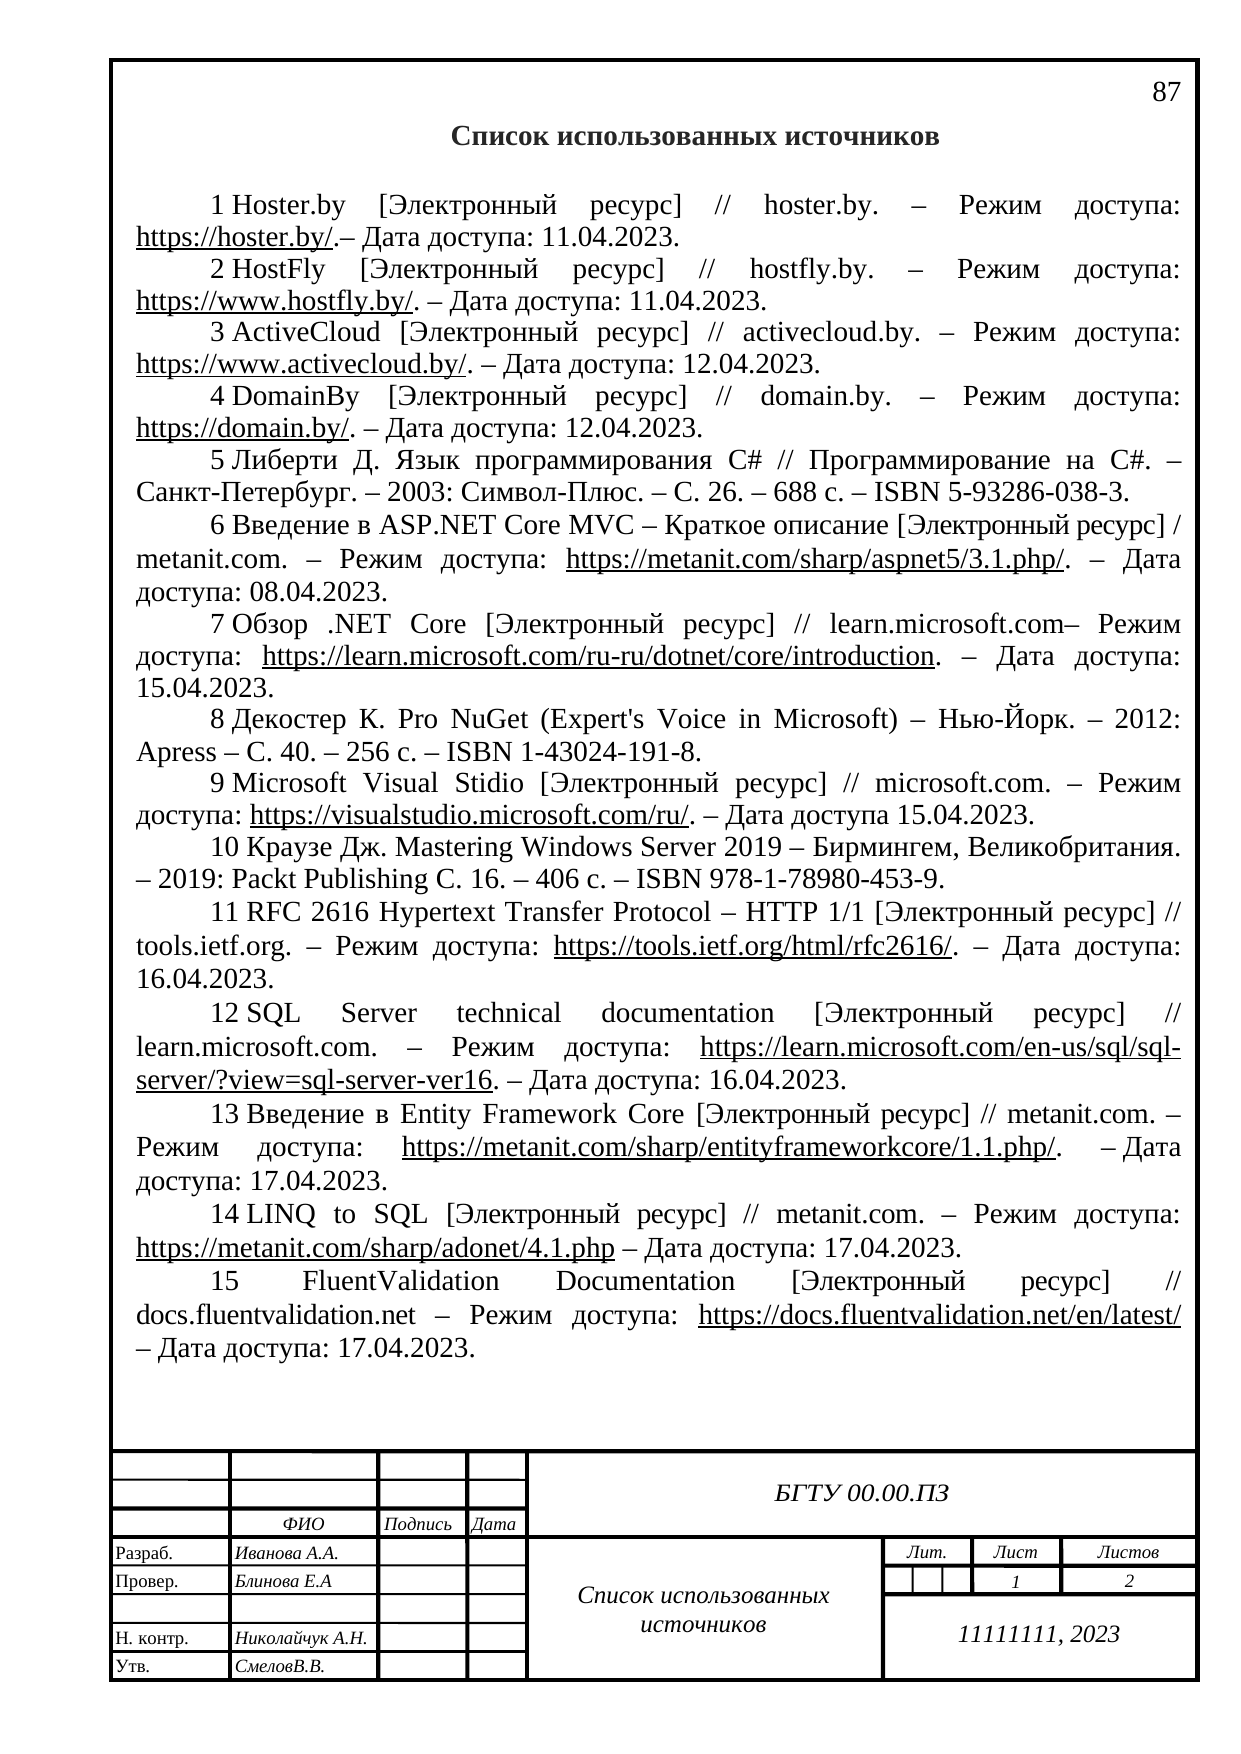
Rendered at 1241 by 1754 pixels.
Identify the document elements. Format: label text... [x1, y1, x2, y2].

list RFC 2616 Hypertext Transfer Protocol – HTTP 1/1 [Электронный ресурс] // tools.ietf.org. – Режим доступа: https://tools.ietf.org/html/rfc2616/. – Дата доступа: 16.04.2023. [136, 894, 1181, 995]
list Введение в ASP.NET Core MVC – Краткое описание [Электронный ресурс] / metanit.com. – Режим доступа: https://metanit.com/sharp/aspnet5/3.1.php/. – Дата доступа: 08.04.2023. [136, 507, 1181, 608]
list DomainBy [Электронный ресурс] // domain.by. – Режим доступа: https://domain.by/. – Дата доступа: 12.04.2023. [136, 380, 1181, 444]
text Список использованных источников [136, 118, 1181, 152]
list Введение в Entity Framework Core [Электронный ресурс] // metanit.com. – Режим доступа: https://metanit.com/sharp/entityframeworkcore/1.1.php/. – Дата доступа: 17.04.2023. [136, 1096, 1181, 1196]
list FluentValidation Documentation [Электронный ресурс] // docs.fluentvalidation.net – Режим доступа: https://docs.fluentvalidation.net/en/latest/ – Дата доступа: 17.04.2023. [136, 1263, 1181, 1364]
list Обзор .NET Core [Электронный ресурс] // learn.microsoft.com– Режим доступа: https://learn.microsoft.com/ru-ru/dotnet/core/introduction. – Дата доступа: 15.04.2023. [136, 608, 1181, 703]
list SQL Server technical documentation [Электронный ресурс] // learn.microsoft.com. – Режим доступа: https://learn.microsoft.com/en-us/sql/sql-server/?view=sql-server-ver16. – Дата доступа: 16.04.2023. [136, 995, 1181, 1096]
list Краузе Дж. Mastering Windows Server 2019 – Бирмингем, Великобритания. – 2019: Packt Publishing С. 16. – 406 с. – ISBN 978-1-78980-453-9. [136, 831, 1181, 894]
list HostFly [Электронный ресурс] // hostfly.by. – Режим доступа: https://www.hostfly.by/. – Дата доступа: 11.04.2023. [136, 253, 1181, 316]
list Либерти Д. Язык программирования C# // Программирование на C#. – Санкт-Петербург. – 2003: Символ-Плюс. – С. 26. – 688 с. – ISBN 5-93286-038-3. [136, 444, 1181, 507]
list ActiveCloud [Электронный ресурс] // activecloud.by. – Режим доступа: https://www.activecloud.by/. – Дата доступа: 12.04.2023. [136, 316, 1181, 380]
list LINQ to SQL [Электронный ресурс] // metanit.com. – Режим доступа: https://metanit.com/sharp/adonet/4.1.php – Дата доступа: 17.04.2023. [136, 1196, 1181, 1263]
list Microsoft Visual Stidio [Электронный ресурс] // microsoft.com. – Режим доступа: https://visualstudio.microsoft.com/ru/. – Дата доступа 15.04.2023. [136, 767, 1181, 831]
list Hoster.by [Электронный ресурс] // hoster.by. – Режим доступа: https://hoster.by/.– Дата доступа: 11.04.2023. [136, 189, 1181, 253]
list Декостер К. Pro NuGet (Expert's Voice in Microsoft) – Нью-Йорк. – 2012: Apress – С. 40. – 256 с. – ISBN 1-43024-191-8. [136, 703, 1181, 767]
